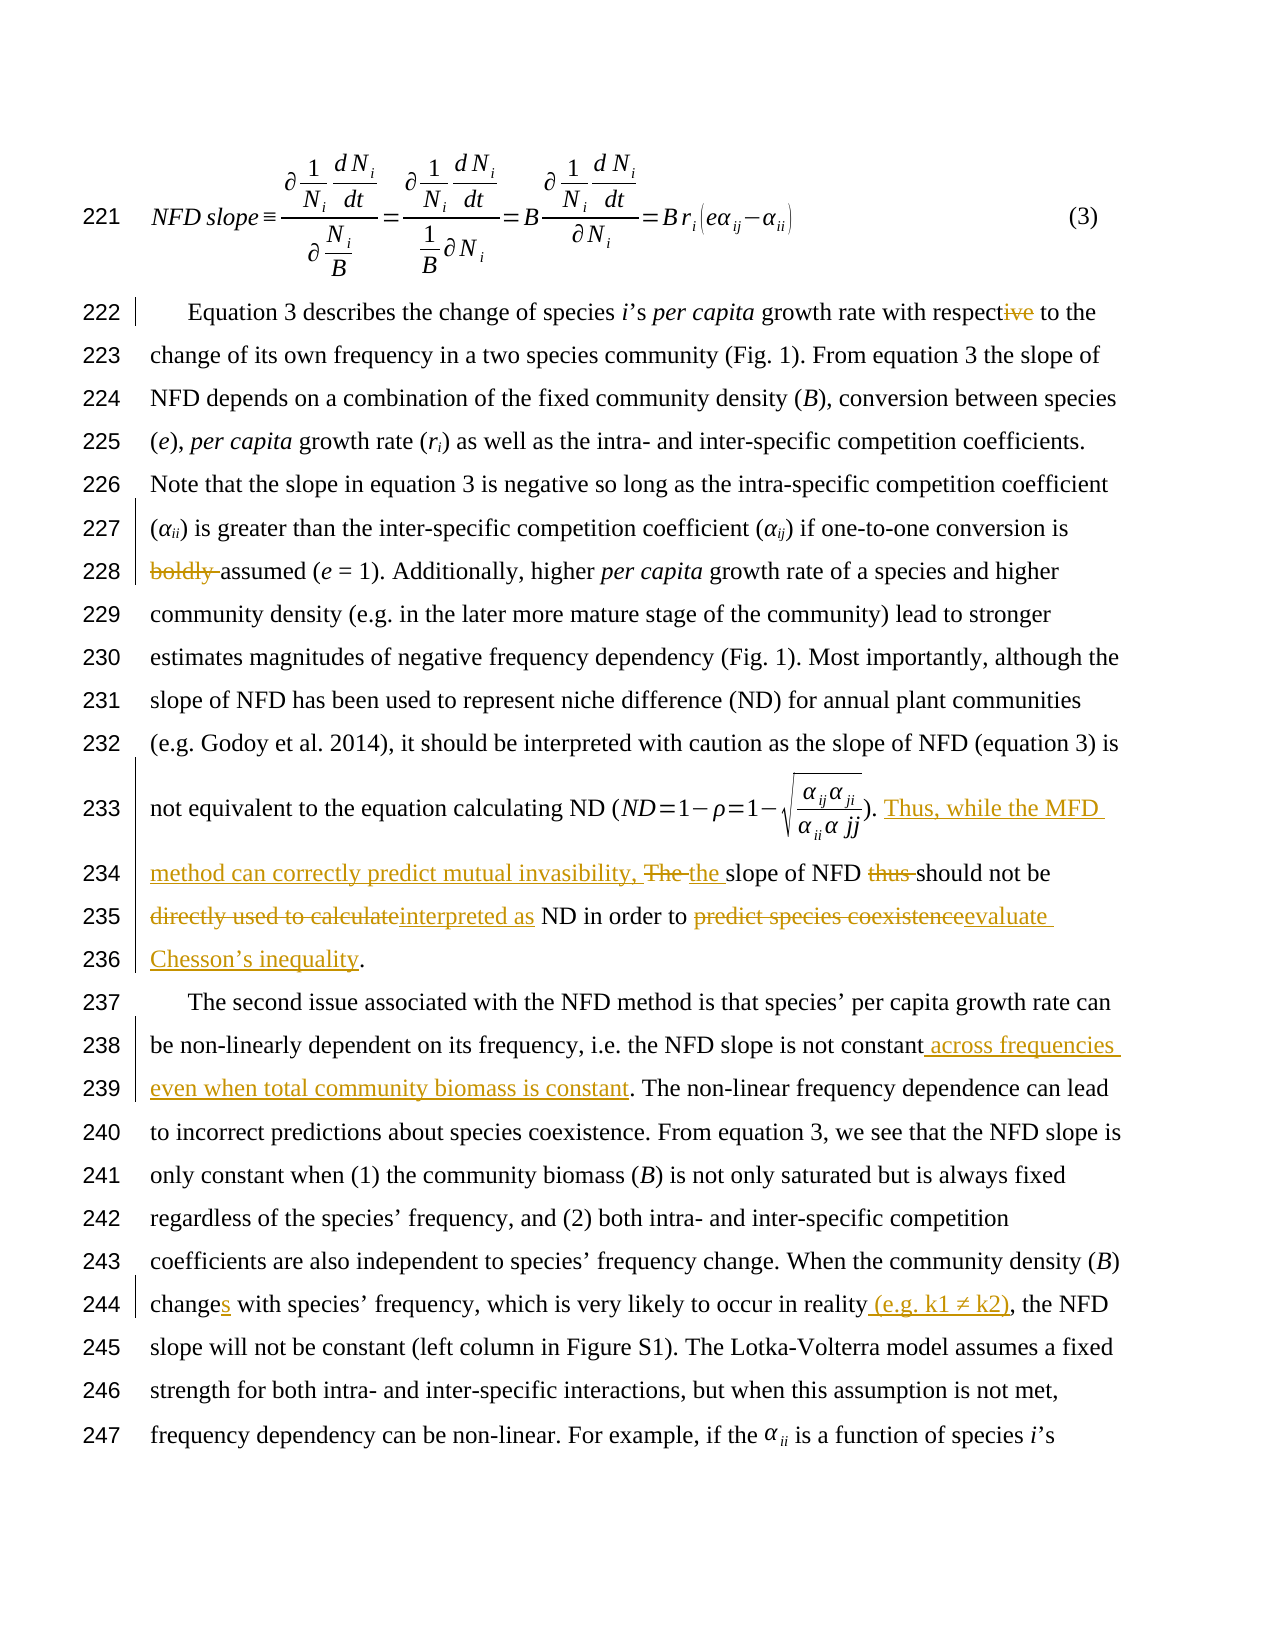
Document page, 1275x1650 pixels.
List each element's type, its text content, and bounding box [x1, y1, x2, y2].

text Equation 3 describes the change of species i’s per capita growth rate with respect to the change of its own frequency in a two species community (Fig. 1). From equation 3 the slope of NFD depends on a combination of the fixed community density (B), conversion between species (e), per capita growth rate (ri) as well as the intra- and inter-specific competition coefficients. Note that the slope in equation 3 is negative so long as the intra-specific competition coefficient (αii) is greater than the inter-specific competition coefficient (αij) if one-to-one conversion is assumed (e = 1). Additionally, higher per capita growth rate of a species and higher community density (e.g. in the later more mature stage of the community) lead to stronger estimates magnitudes of negative frequency dependency (Fig. 1). Most importantly, although the slope of NFD has been used to represent niche difference (ND) for annual plant communities (e.g. Godoy et al. 2014), it should be interpreted with caution as the slope of NFD (equation 3) is not equivalent to the equation calculating ND (). slope of NFD should not be ND in order to . [150, 297, 1125, 973]
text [150, 987, 1125, 1450]
text (3) [150, 150, 1125, 283]
